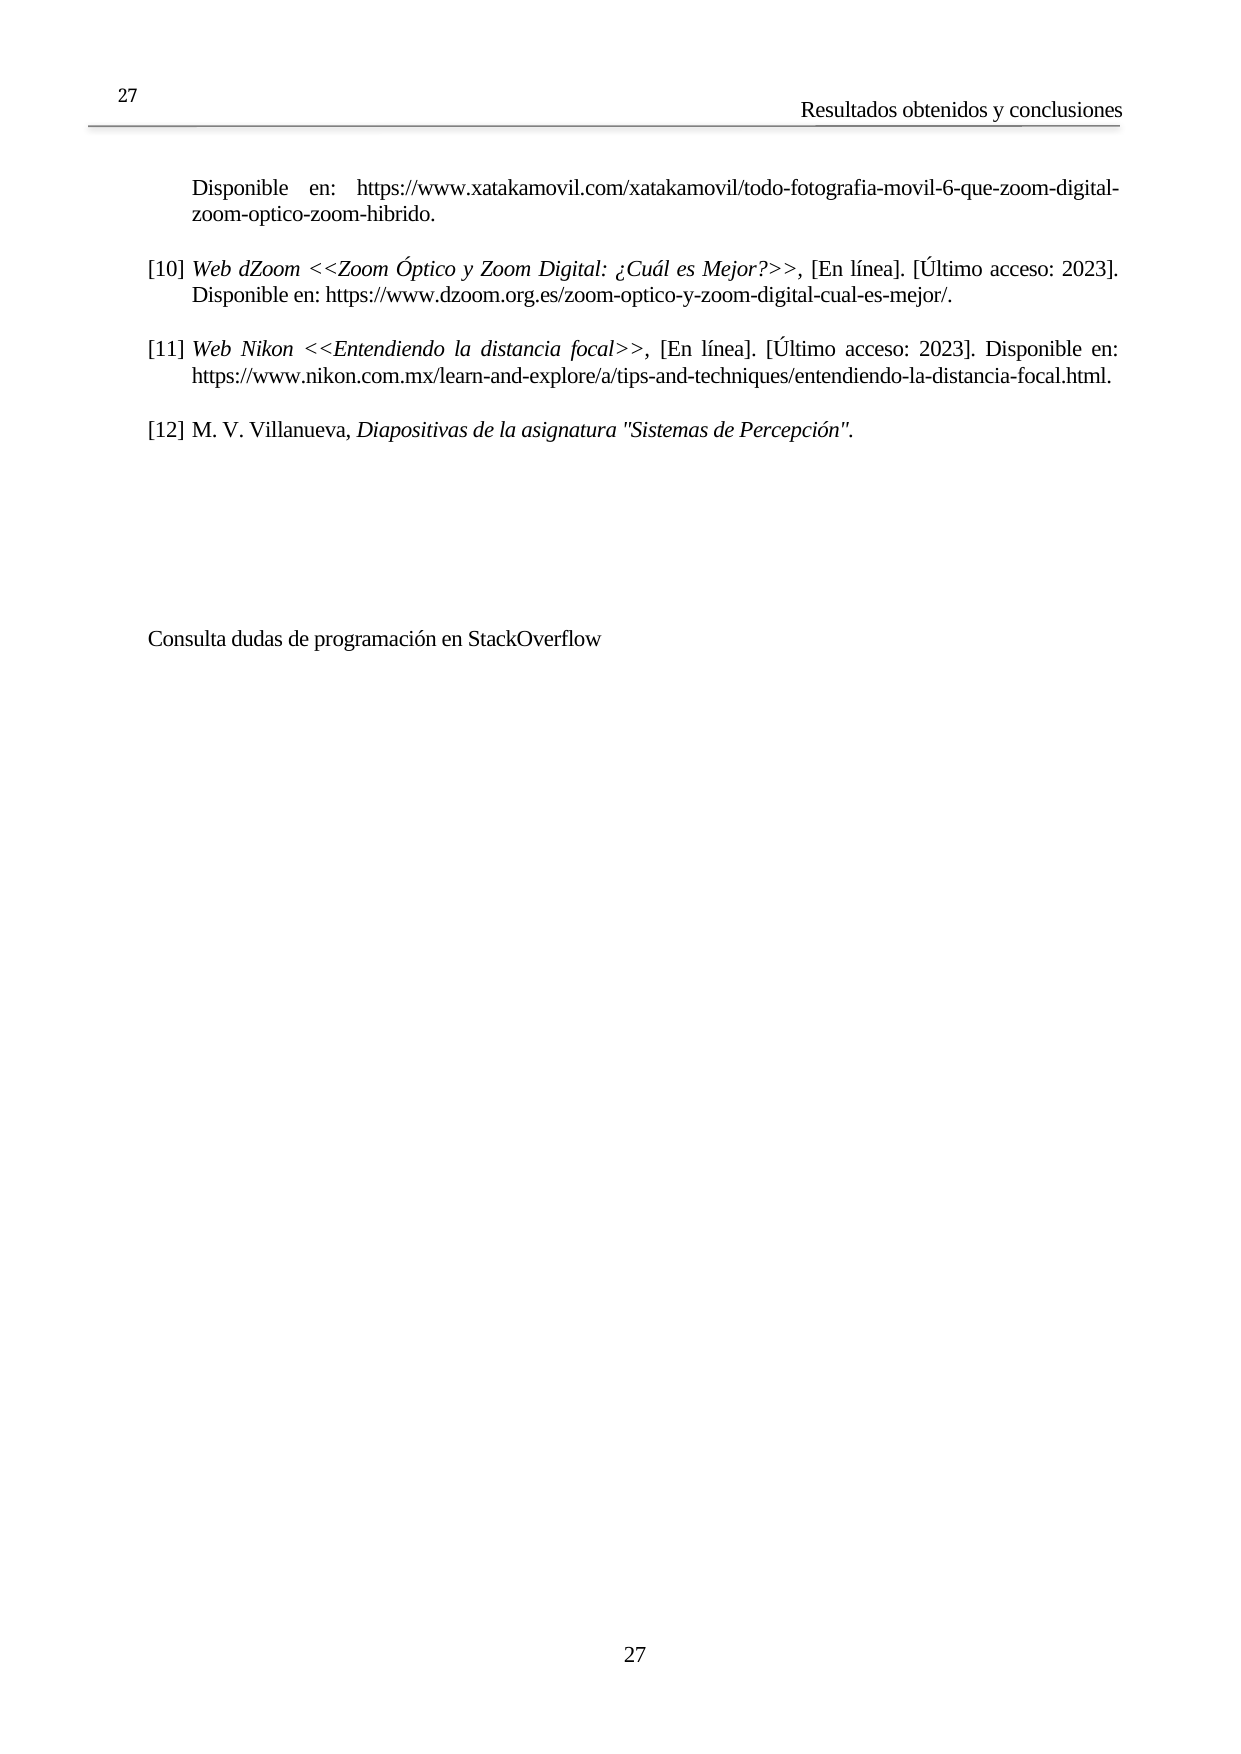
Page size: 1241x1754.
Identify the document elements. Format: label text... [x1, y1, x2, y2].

text Consulta dudas de programación en StackOverflow [148, 625, 1122, 651]
